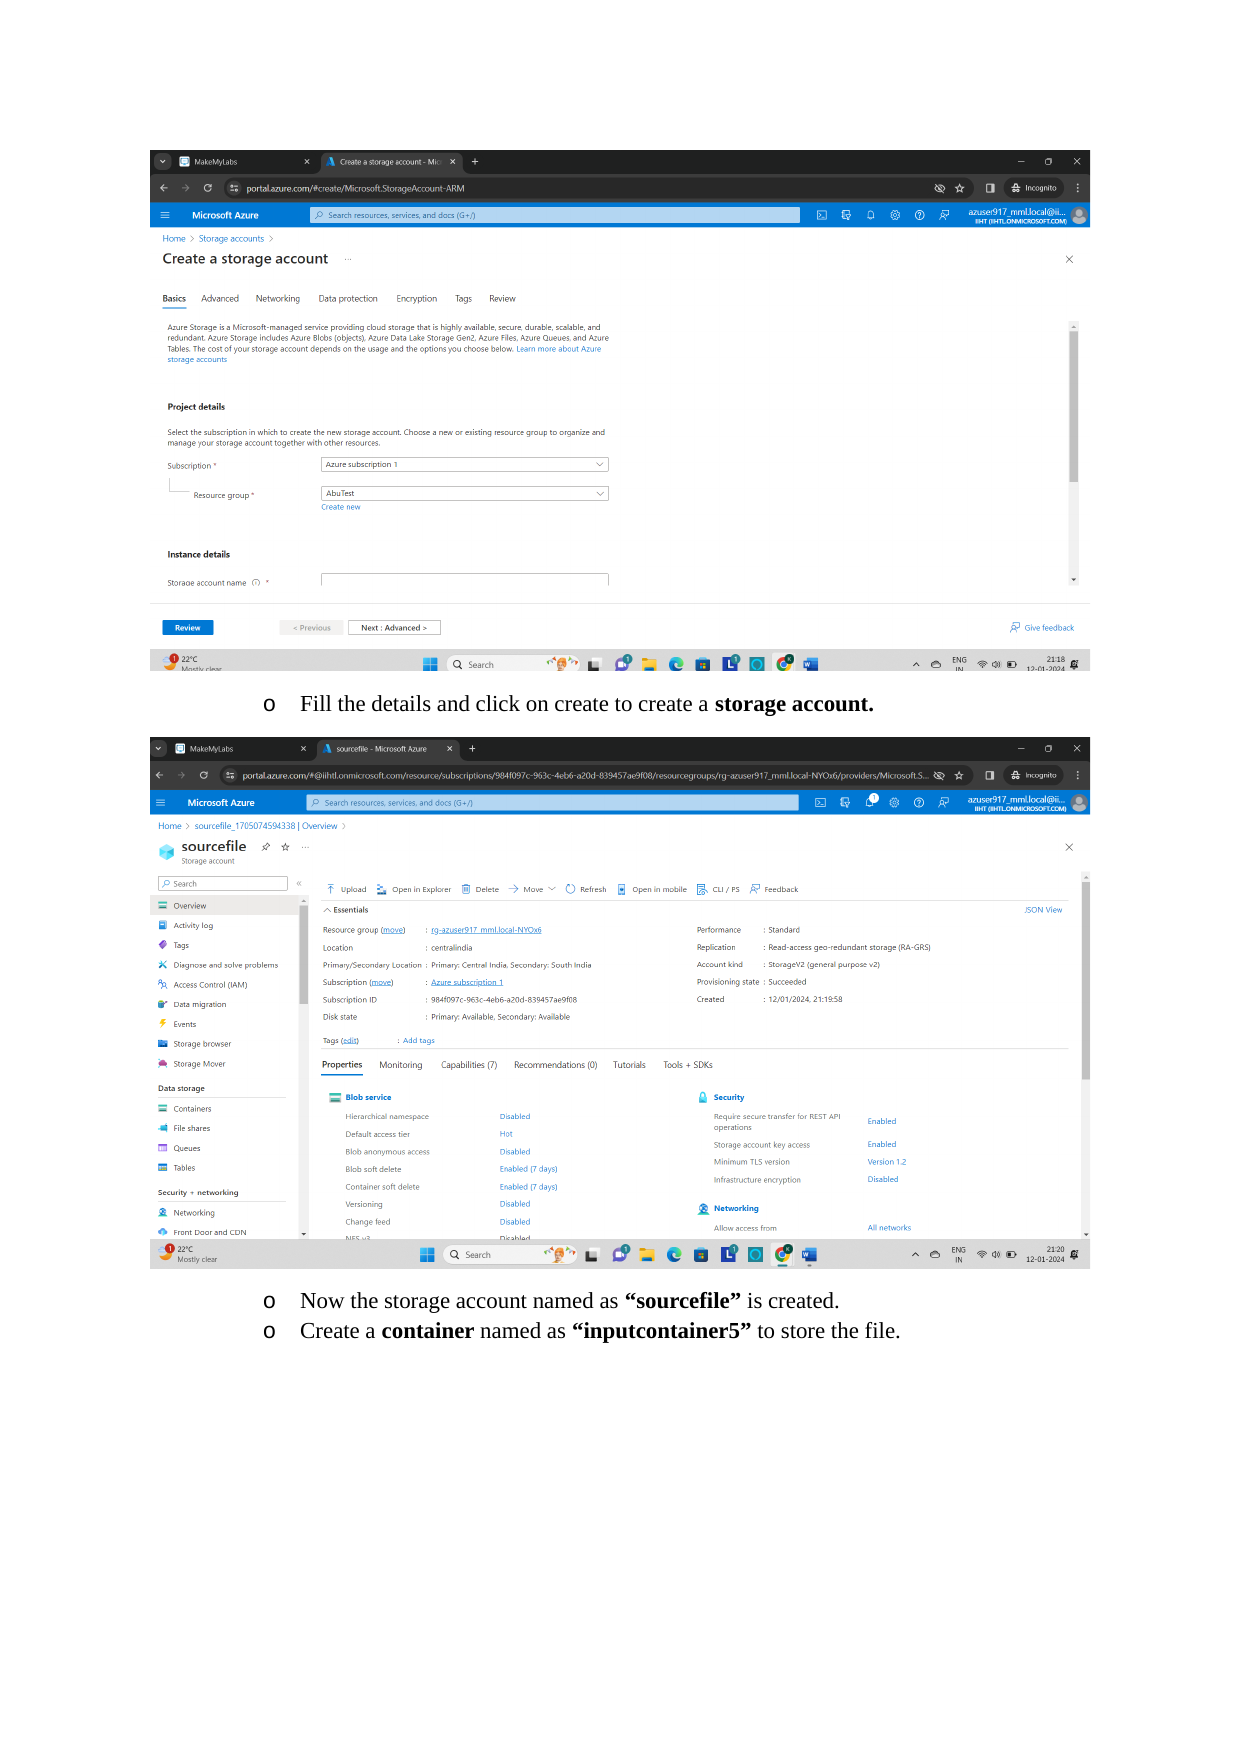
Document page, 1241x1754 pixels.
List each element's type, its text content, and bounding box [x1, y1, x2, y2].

list Fill the details and click on create to create a storage account. [262, 690, 1090, 718]
list Create a container named as “inputcontainer5” to store the file. [262, 1318, 1090, 1346]
picture [150, 150, 1091, 671]
list Now the storage account named as “sourcefile” is created. [262, 1287, 1090, 1315]
picture [150, 737, 1091, 1269]
